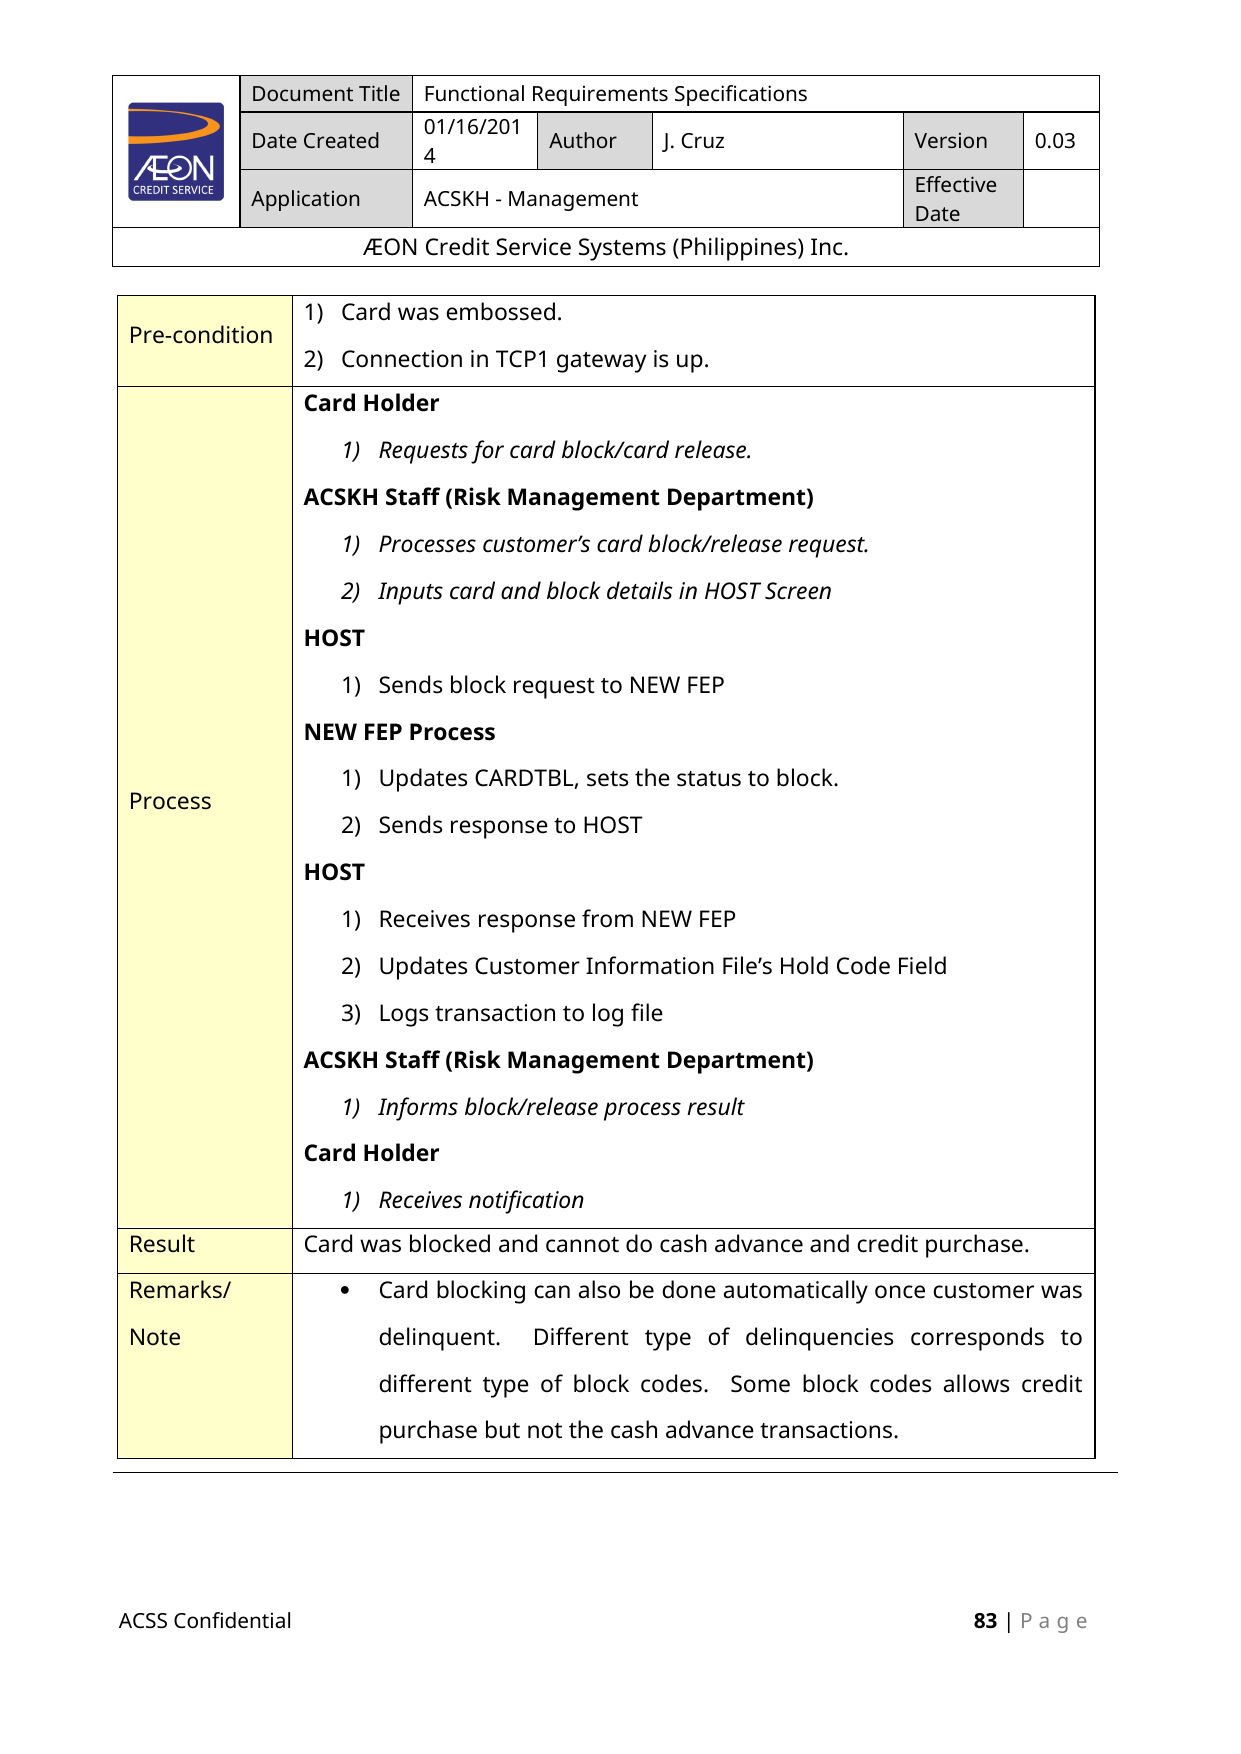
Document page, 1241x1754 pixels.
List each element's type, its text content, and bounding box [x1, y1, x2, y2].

table_cell Remarks/Note [118, 1274, 292, 1458]
table_cell Card was embossed. Connection in TCP1 gateway is up. [293, 296, 1094, 386]
table_cell Pre-condition [118, 296, 292, 386]
table_cell Card was blocked and cannot do cash advance and credit purchase. [293, 1229, 1094, 1273]
picture [123, 97, 229, 206]
table_cell Card Holder Requests for card block/card release. ACSKH Staff (Risk Management Department) Processes customer’s card block/release request. Inputs card and block details in HOST Screen HOST Sends block request to NEW FEP NEW FEP Process Updates CARDTBL, sets the status to block. Sends response to HOST HOST Receives response from NEW FEP Updates Customer Information File’s Hold Code Field Logs transaction to log file ACSKH Staff (Risk Management Department) Informs block/release process result Card Holder Receives notification [293, 387, 1094, 1227]
table_cell Process [118, 387, 292, 1227]
table_cell Result [118, 1229, 292, 1273]
